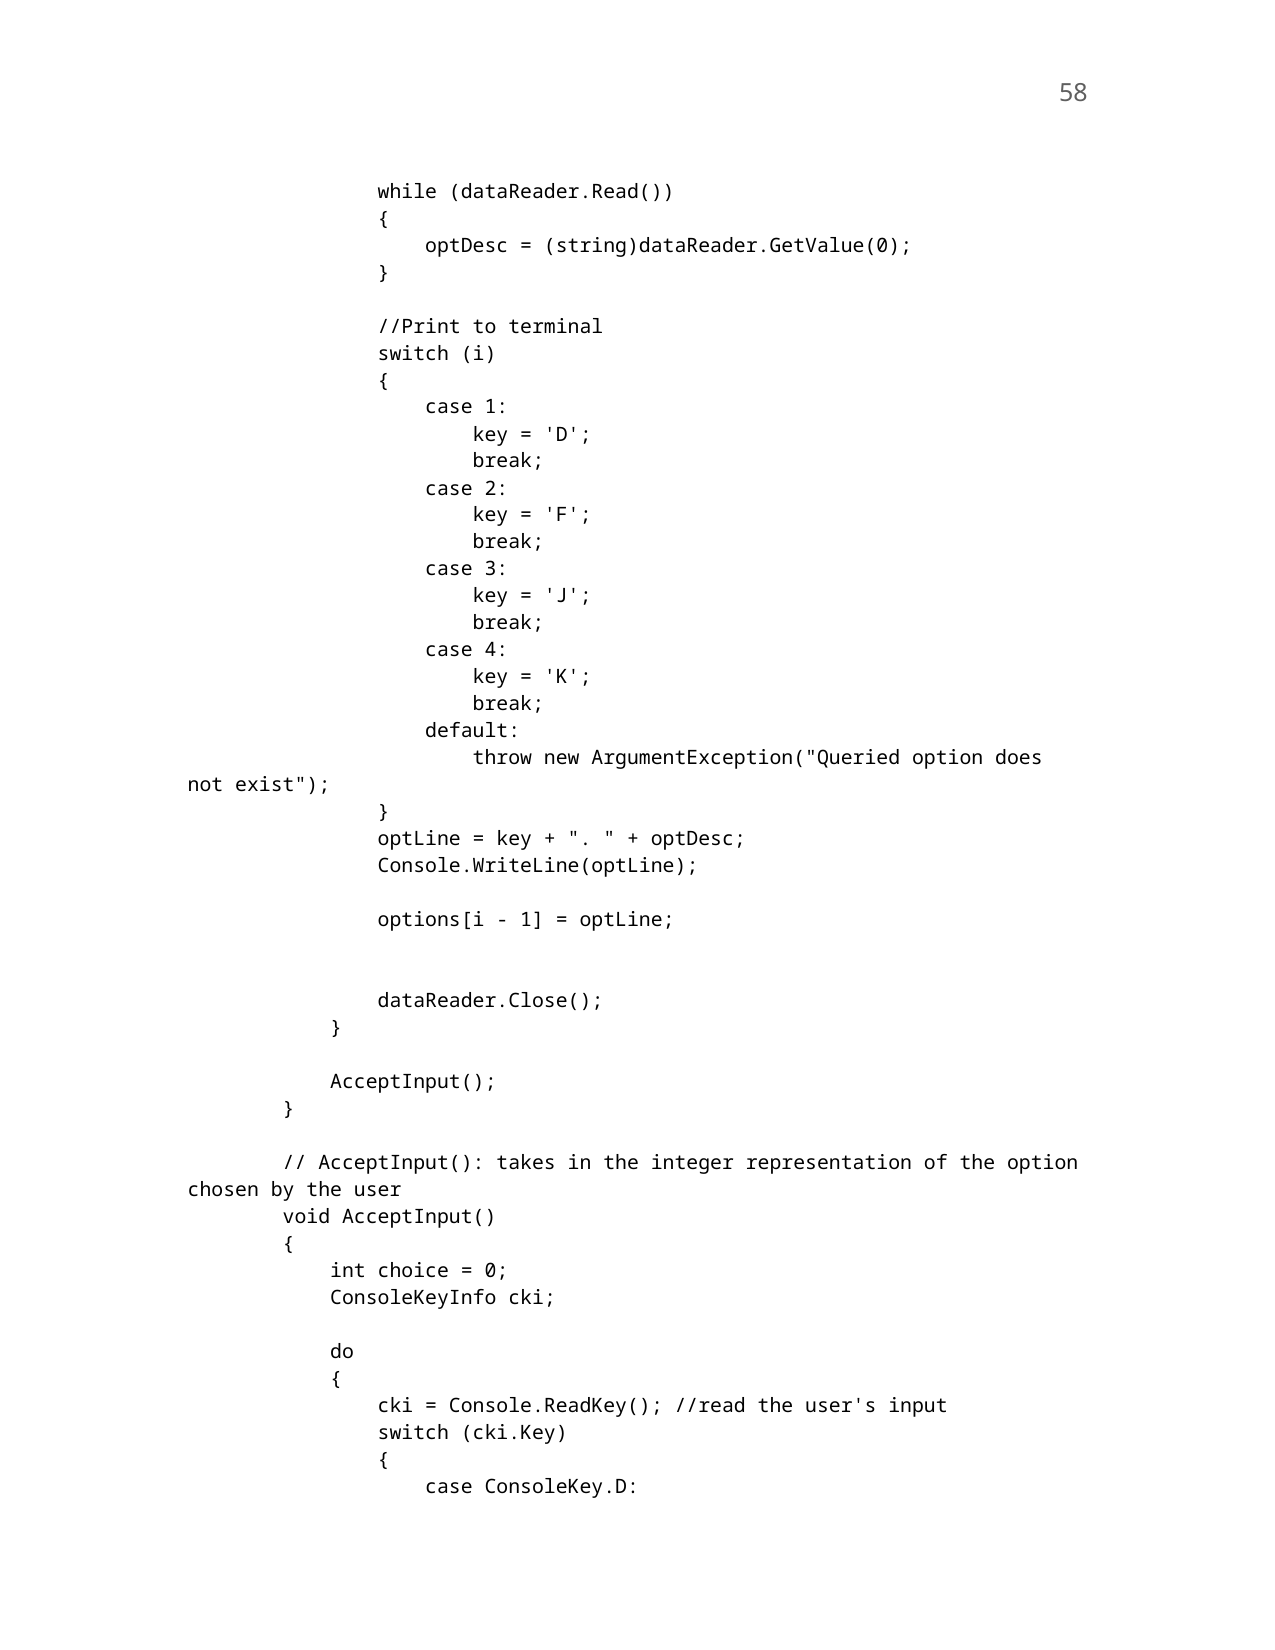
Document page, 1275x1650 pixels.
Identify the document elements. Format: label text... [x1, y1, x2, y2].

text throw new ArgumentException("Queried option does not exist"); [187, 743, 1087, 797]
text key = 'K'; [187, 663, 1087, 689]
text // AcceptInput(): takes in the integer representation of the option chosen by the user [187, 1148, 1087, 1202]
text ConsoleKeyInfo cki; [187, 1283, 1087, 1310]
text cki = Console.ReadKey(); //read the user's input [187, 1391, 1087, 1418]
text Console.WriteLine(optLine); [187, 851, 1087, 878]
text break; [187, 689, 1087, 717]
text optDesc = (string)dataReader.GetValue(0); [187, 231, 1087, 258]
text { [187, 1445, 1087, 1472]
text { [187, 1364, 1087, 1391]
text } [187, 258, 1087, 285]
text { [187, 204, 1087, 231]
text } [187, 797, 1087, 824]
text int choice = 0; [187, 1256, 1087, 1283]
text void AcceptInput() [187, 1202, 1087, 1229]
text case 4: [187, 636, 1087, 663]
text //Print to terminal [187, 312, 1087, 339]
text } [187, 1094, 1087, 1121]
text } [187, 1013, 1087, 1040]
text case ConsoleKey.D: [187, 1472, 1087, 1499]
text default: [187, 717, 1087, 743]
text { [187, 366, 1087, 393]
text break; [187, 528, 1087, 555]
text switch (cki.Key) [187, 1418, 1087, 1445]
text key = 'D'; [187, 420, 1087, 447]
text case 2: [187, 474, 1087, 501]
text options[i - 1] = optLine; [187, 905, 1087, 932]
text break; [187, 609, 1087, 636]
text do [187, 1337, 1087, 1364]
text key = 'F'; [187, 501, 1087, 528]
text optLine = key + ". " + optDesc; [187, 824, 1087, 851]
text { [187, 1229, 1087, 1256]
text switch (i) [187, 339, 1087, 366]
text dataReader.Close(); [187, 986, 1087, 1013]
text case 3: [187, 555, 1087, 582]
text case 1: [187, 393, 1087, 420]
text break; [187, 447, 1087, 474]
text while (dataReader.Read()) [187, 177, 1087, 204]
text key = 'J'; [187, 582, 1087, 609]
text AcceptInput(); [187, 1067, 1087, 1094]
